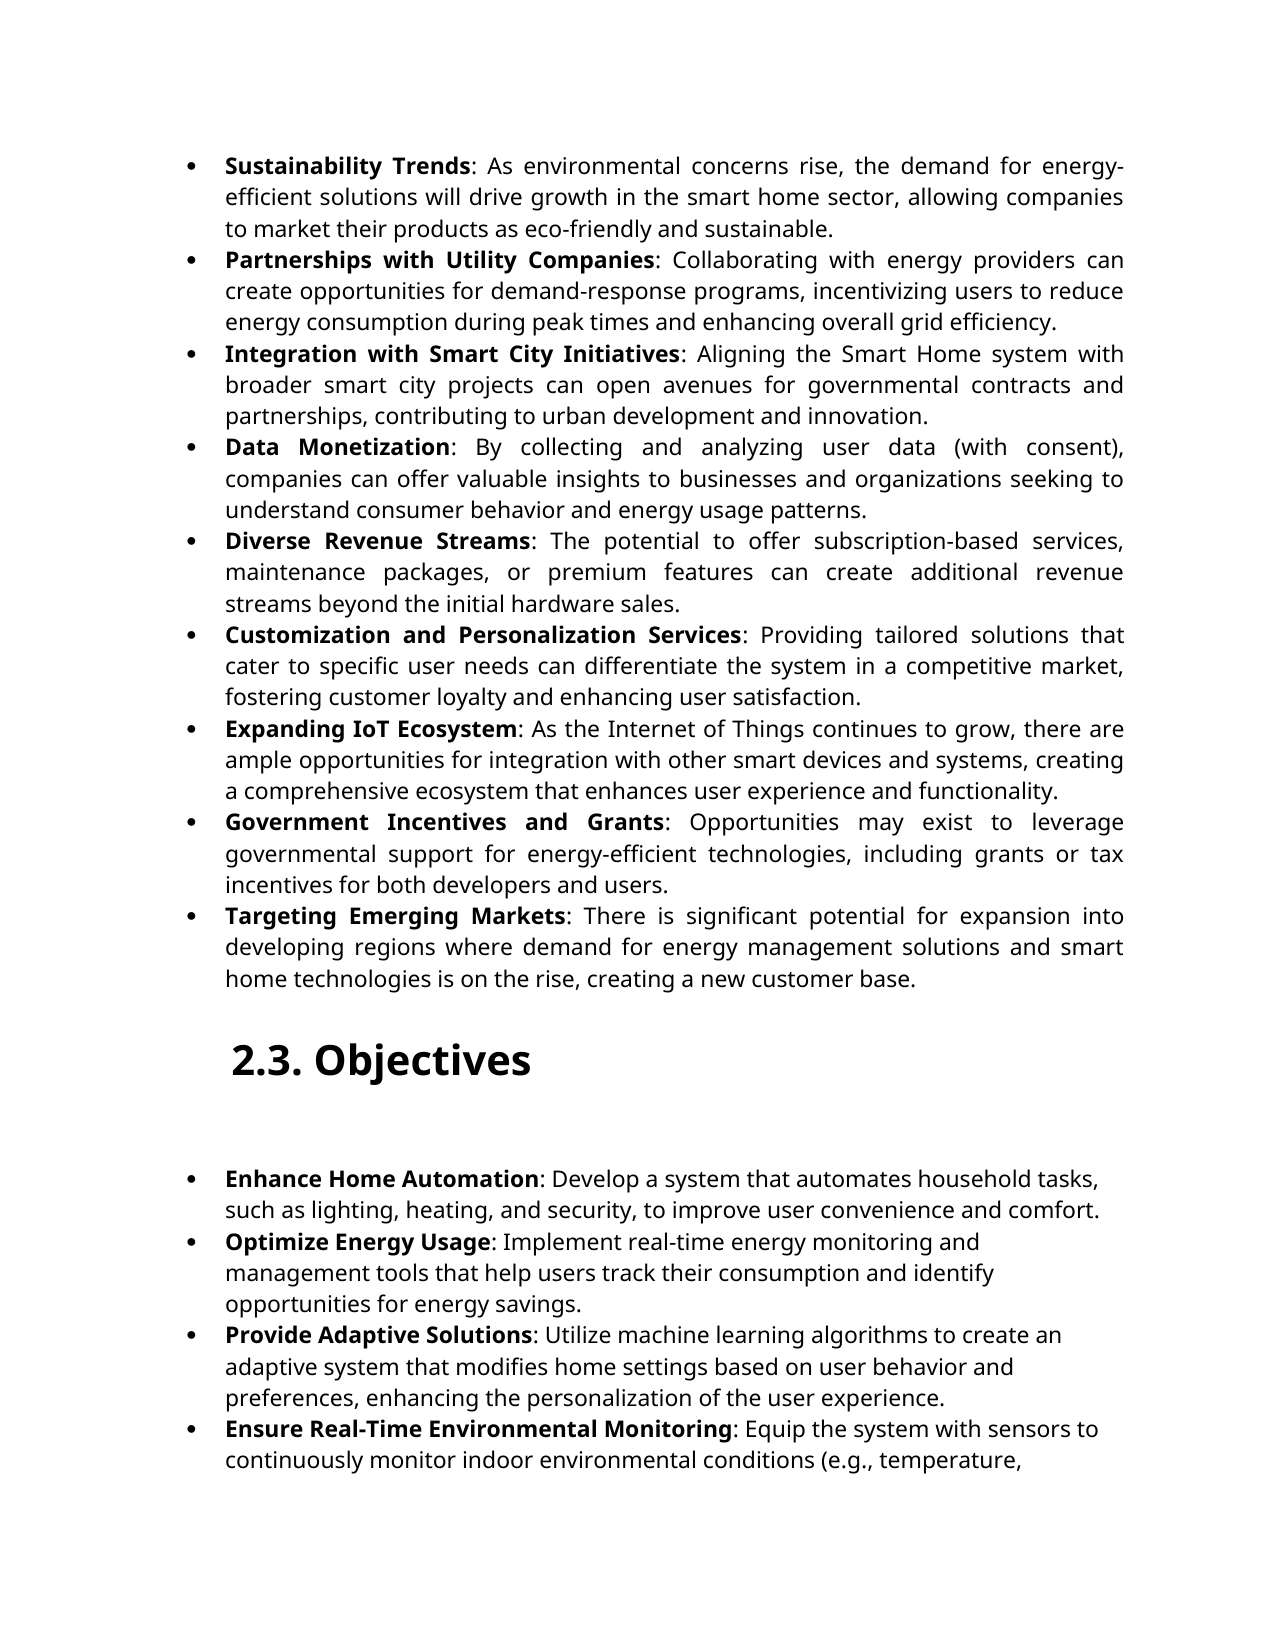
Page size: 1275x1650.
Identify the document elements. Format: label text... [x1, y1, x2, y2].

list Diverse Revenue Streams: The potential to offer subscription-based services, maintenance packages, or premium features can create additional revenue streams beyond the initial hardware sales. [187, 642, 1125, 735]
list Data Monetization: By collecting and analyzing user data (with consent), companies can offer valuable insights to businesses and organizations seeking to understand consumer behavior and energy usage patterns. [187, 519, 1125, 612]
list Partnerships with Utility Companies: Collaborating with energy providers can create opportunities for demand-response programs, incentivizing users to reduce energy consumption during peak times and enhancing overall grid efficiency. [187, 273, 1125, 367]
text 2.3. Objectives [150, 1264, 1125, 1321]
list Enhance Home Automation: Develop a system that automates household tasks, such as lighting, heating, and security, to improve user convenience and comfort. [187, 1396, 1125, 1459]
list Integration with Smart City Initiatives: Aligning the Smart Home system with broader smart city projects can open avenues for governmental contracts and partnerships, contributing to urban development and innovation. [187, 396, 1125, 489]
list Sustainability Trends: As environmental concerns rise, the demand for energy-efficient solutions will drive growth in the smart home sector, allowing companies to market their products as eco-friendly and sustainable. [187, 150, 1125, 244]
list Targeting Emerging Markets: There is significant potential for expansion into developing regions where demand for energy management solutions and smart home technologies is on the rise, creating a new customer base. [187, 1133, 1125, 1227]
list Government Incentives and Grants: Opportunities may exist to leverage governmental support for energy-efficient technologies, including grants or tax incentives for both developers and users. [187, 1010, 1125, 1104]
list Expanding IoT Ecosystem: As the Internet of Things continues to grow, there are ample opportunities for integration with other smart devices and systems, creating a comprehensive ecosystem that enhances user experience and functionality. [187, 887, 1125, 981]
list Customization and Personalization Services: Providing tailored solutions that cater to specific user needs can differentiate the system in a competitive market, fostering customer loyalty and enhancing user satisfaction. [187, 764, 1125, 858]
